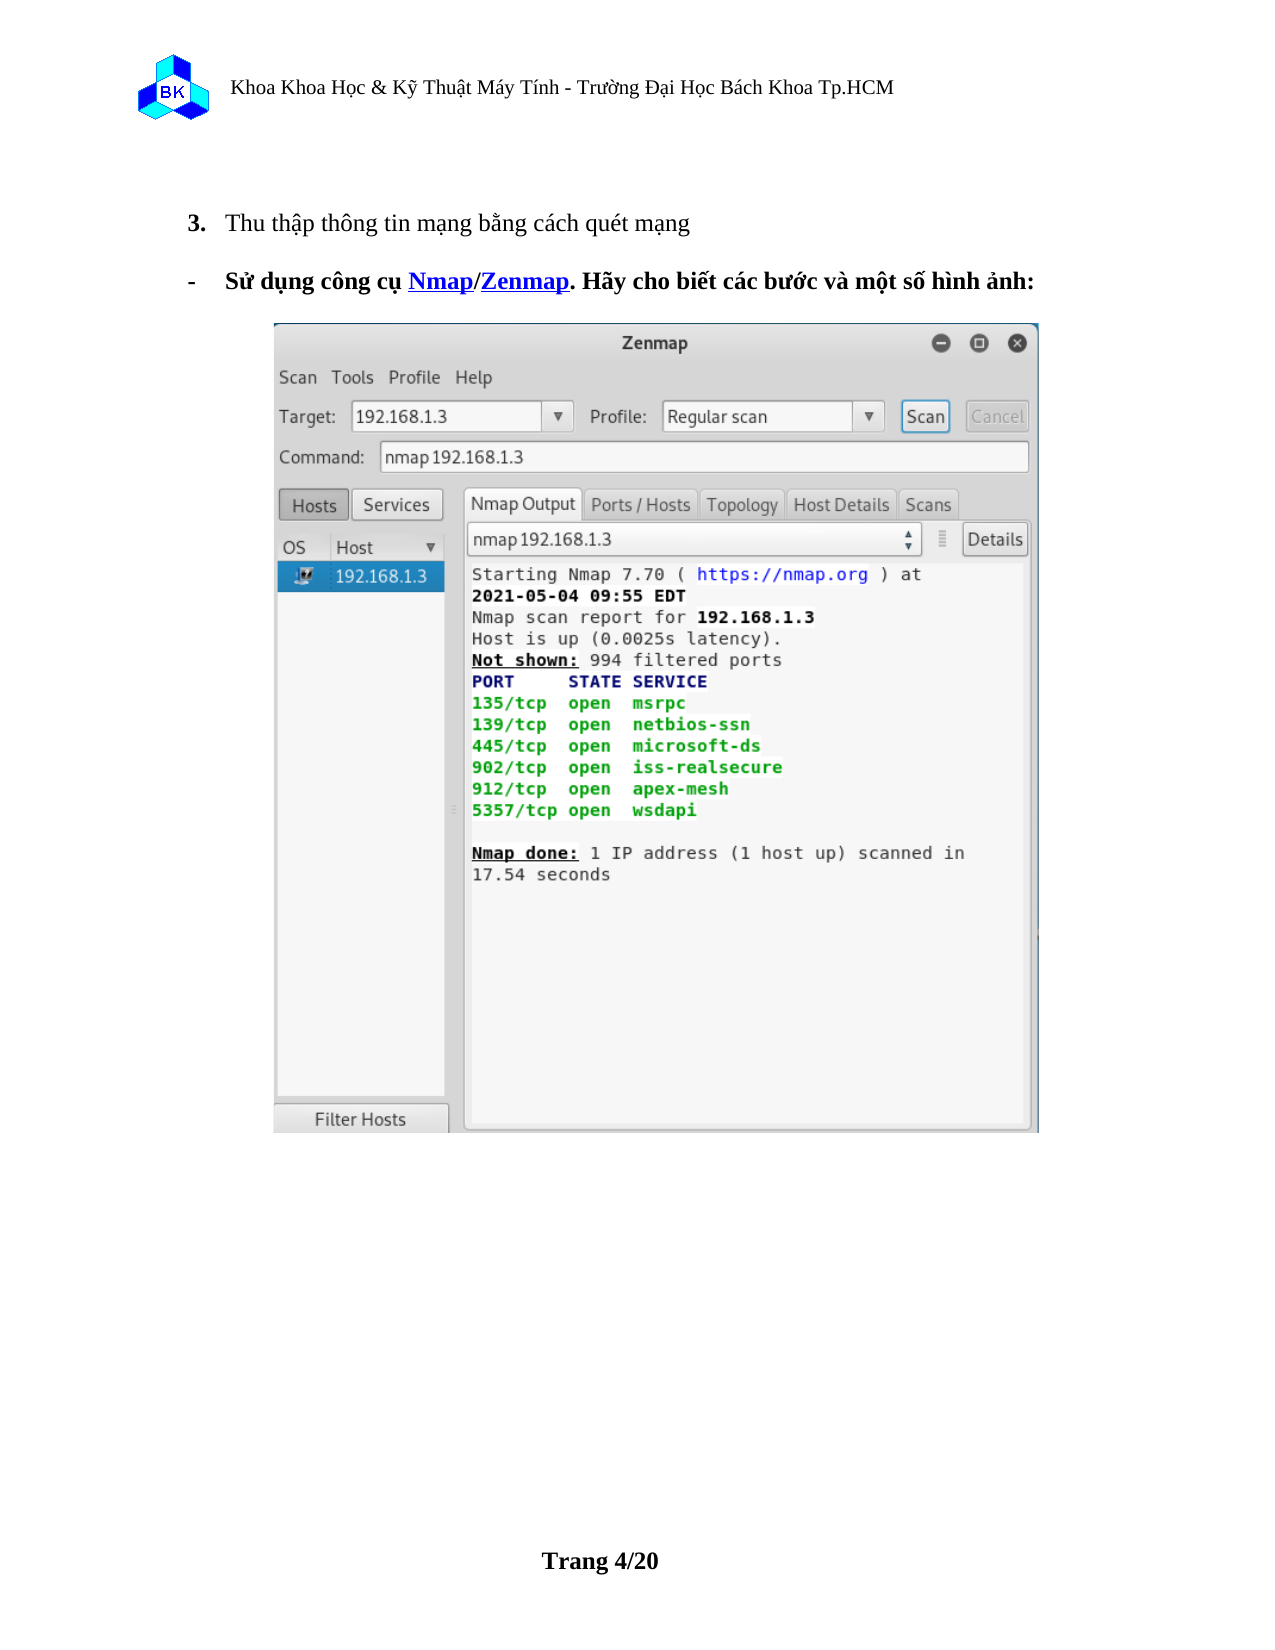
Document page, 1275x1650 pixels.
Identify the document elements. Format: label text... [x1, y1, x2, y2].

list Thu thập thông tin mạng bằng cách quét mạng [187, 208, 1125, 237]
picture [273, 323, 1039, 1133]
list Sử dụng công cụ Nmap/Zenmap. Hãy cho biết các bước và một số hình ảnh: [187, 266, 1125, 294]
picture [131, 48, 214, 132]
